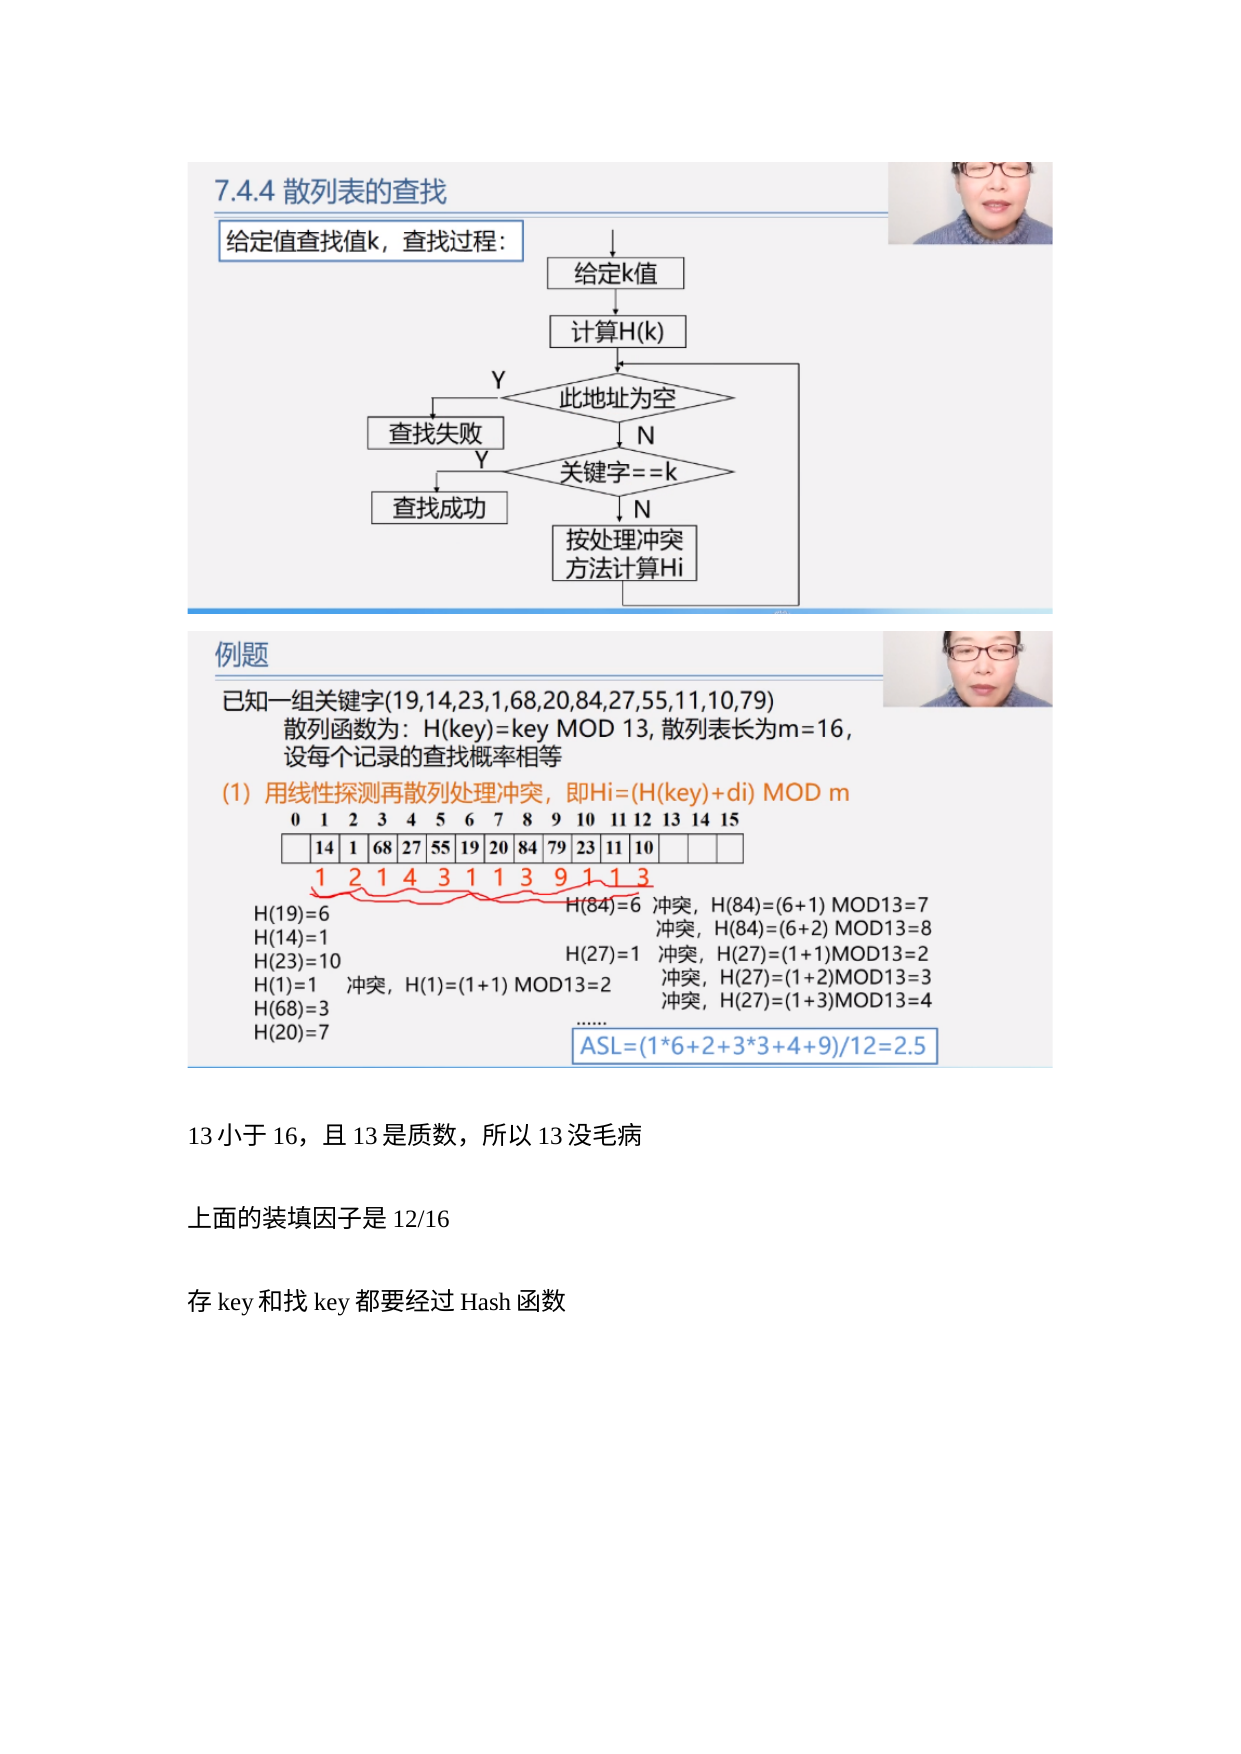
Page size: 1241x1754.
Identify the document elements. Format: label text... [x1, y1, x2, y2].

text 13小于16，且13是质数，所以13没毛病 [187, 1101, 1053, 1166]
text 存key和找key都要经过Hash函数 [187, 1267, 1053, 1332]
picture [187, 631, 1053, 1068]
picture [187, 162, 1053, 614]
text 上面的装填因子是12/16 [187, 1184, 1053, 1249]
